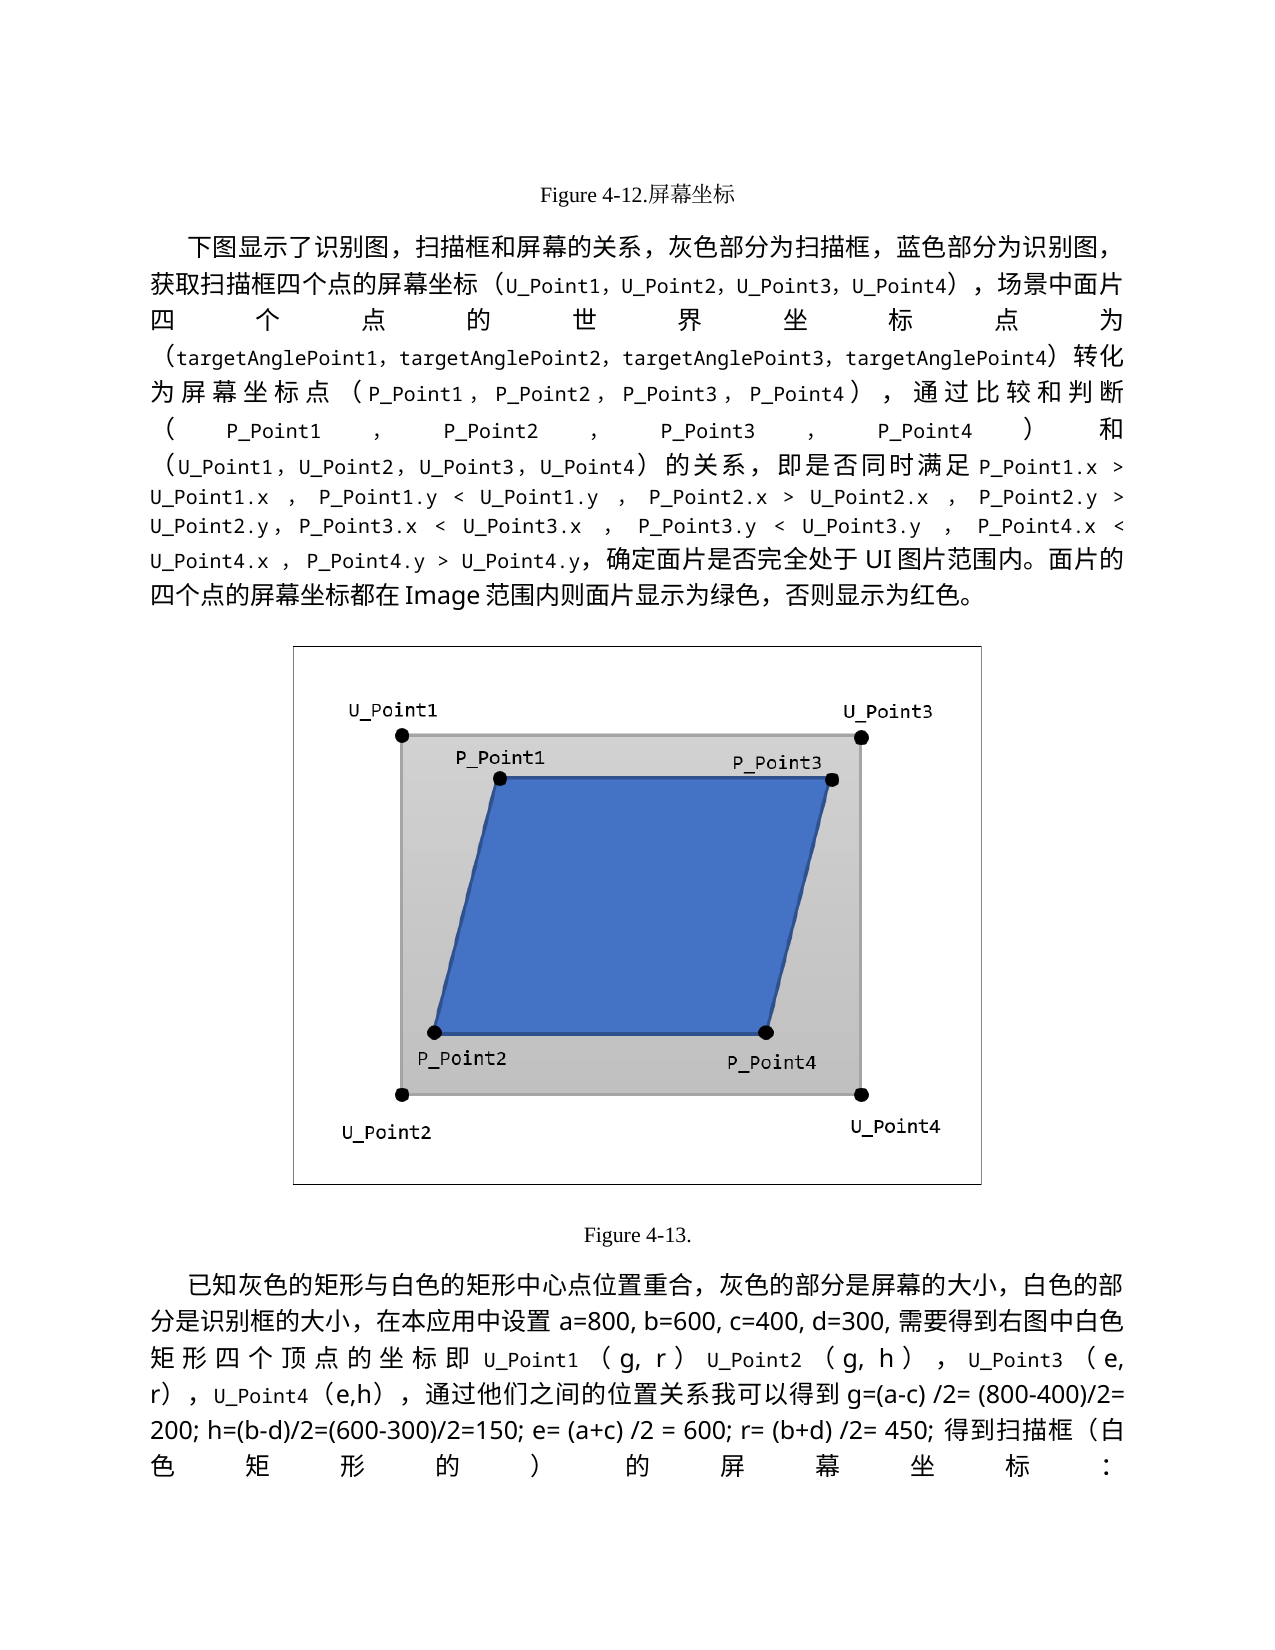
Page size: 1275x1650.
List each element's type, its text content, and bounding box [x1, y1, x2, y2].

text 下图显示了识别图，扫描框和屏幕的关系，灰色部分为扫描框，蓝色部分为识别图，获取扫描框四个点的屏幕坐标（U_Point1，U_Point2，U_Point3，U_Point4），场景中面片四个点的世界坐标点为（targetAnglePoint1，targetAnglePoint2，targetAnglePoint3，targetAnglePoint4）转化为屏幕坐标点（P_Point1，P_Point2，P_Point3，P_Point4），通过比较和判断（P_Point1，P_Point2，P_Point3，P_Point4）和（U_Point1，U_Point2，U_Point3，U_Point4）的关系，即是否同时满足P_Point1.x > U_Point1.x ， P_Point1.y < U_Point1.y ， P_Point2.x > U_Point2.x ， P_Point2.y > U_Point2.y，P_Point3.x < U_Point3.x ， P_Point3.y < U_Point3.y ， P_Point4.x < U_Point4.x ， P_Point4.y > U_Point4.y，确定面片是否完全处于UI图片范围内。面片的四个点的屏幕坐标都在Image范围内则面片显示为绿色，否则显示为红色。 [150, 228, 1125, 612]
picture [288, 642, 987, 1191]
text Figure 4-12.屏幕坐标 [150, 177, 1125, 209]
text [150, 1266, 1125, 1483]
text Figure 4-13. [150, 1222, 1125, 1247]
